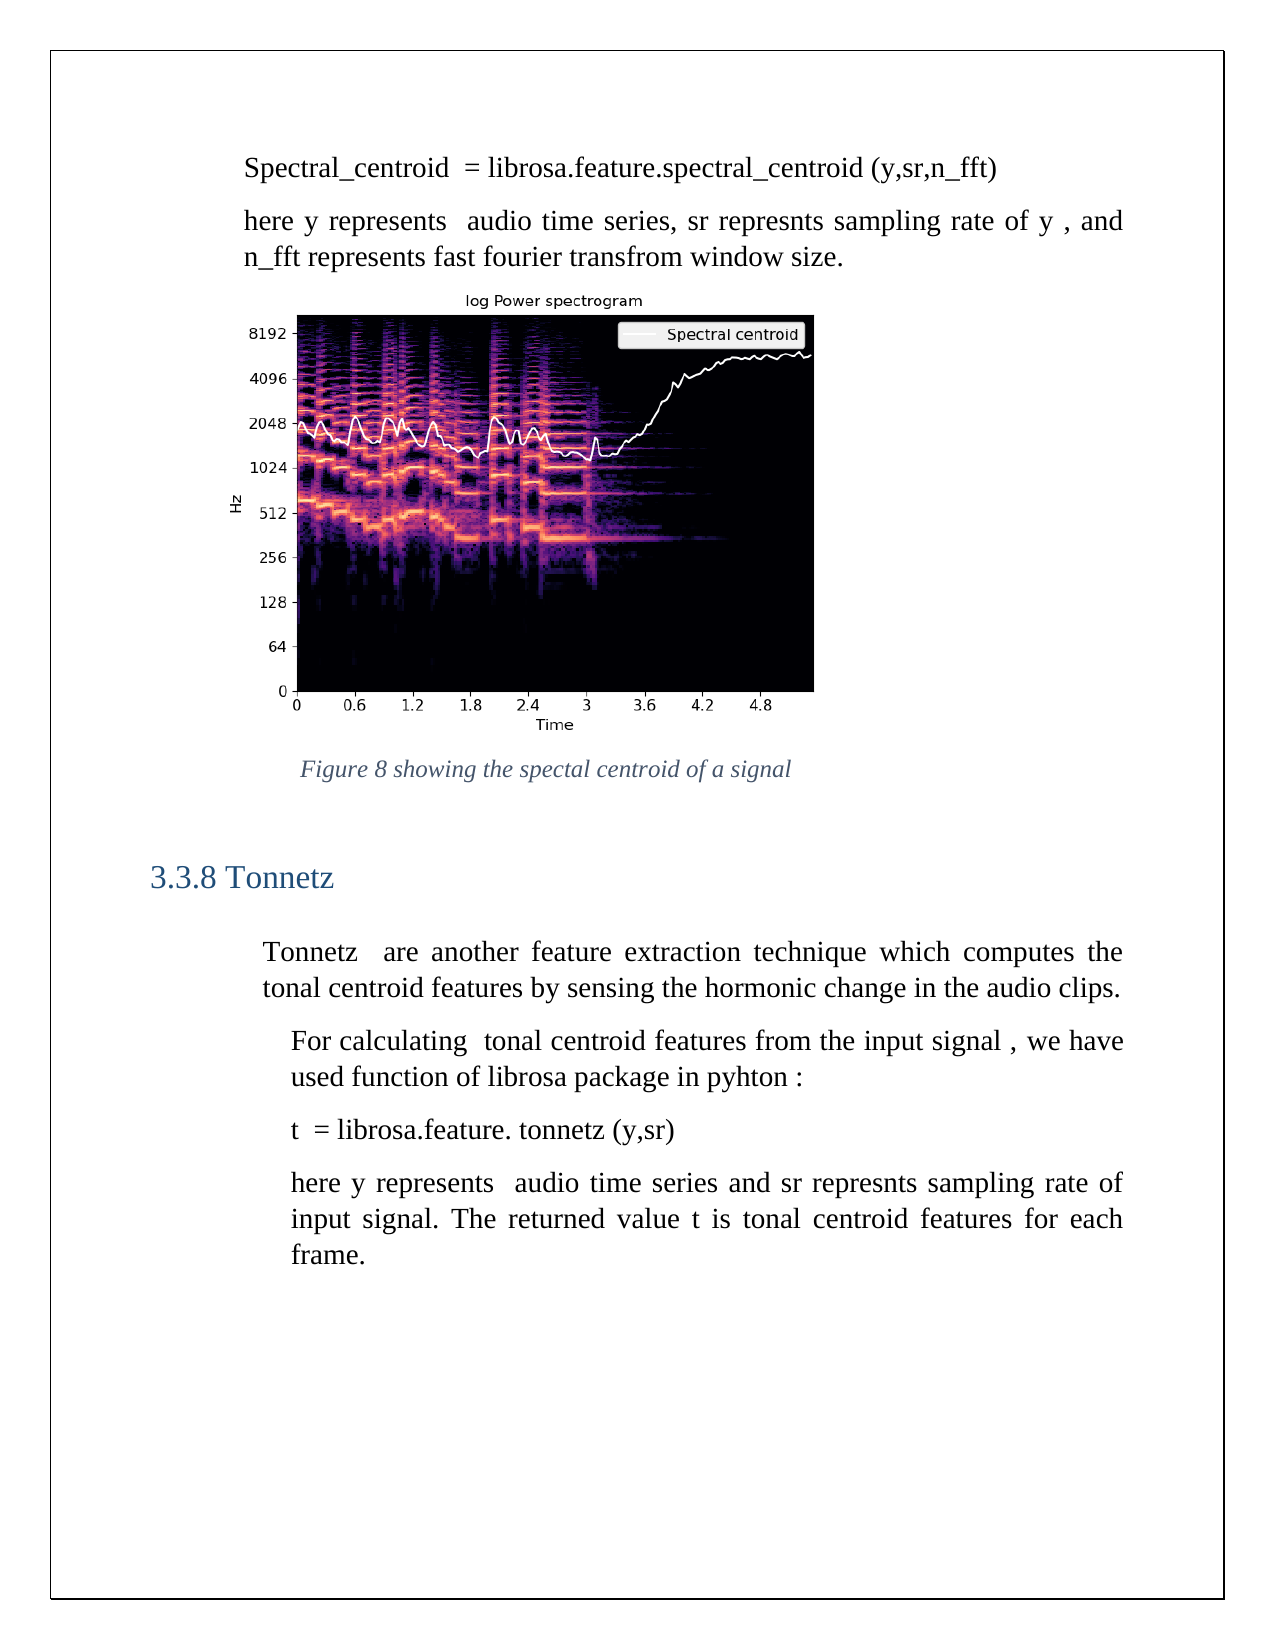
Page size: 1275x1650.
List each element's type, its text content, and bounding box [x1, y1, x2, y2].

text Spectral_centroid = librosa.feature.spectral_centroid (y,sr,n_fft) [169, 150, 1124, 183]
subtitle 3.3.8 Tonnetz [150, 857, 1124, 895]
text t = librosa.feature. tonnetz (y,sr) [216, 1112, 1124, 1146]
list Tonnetz are another feature extraction technique which computes the tonal centroid features by sensing the hormonic change in the audio clips. [262, 934, 1124, 1004]
text For calculating tonal centroid features from the input signal , we have used function of librosa package in pyhton : [291, 1023, 1124, 1093]
text here y represents audio time series and sr represnts sampling rate of input signal. The returned value t is tonal centroid features for each frame. [291, 1165, 1124, 1271]
picture [225, 291, 816, 736]
text Figure 8 showing the spectal centroid of a signal [225, 754, 1124, 783]
text here y represents audio time series, sr represnts sampling rate of y , and n_fft represents fast fourier transfrom window size. [244, 203, 1124, 272]
